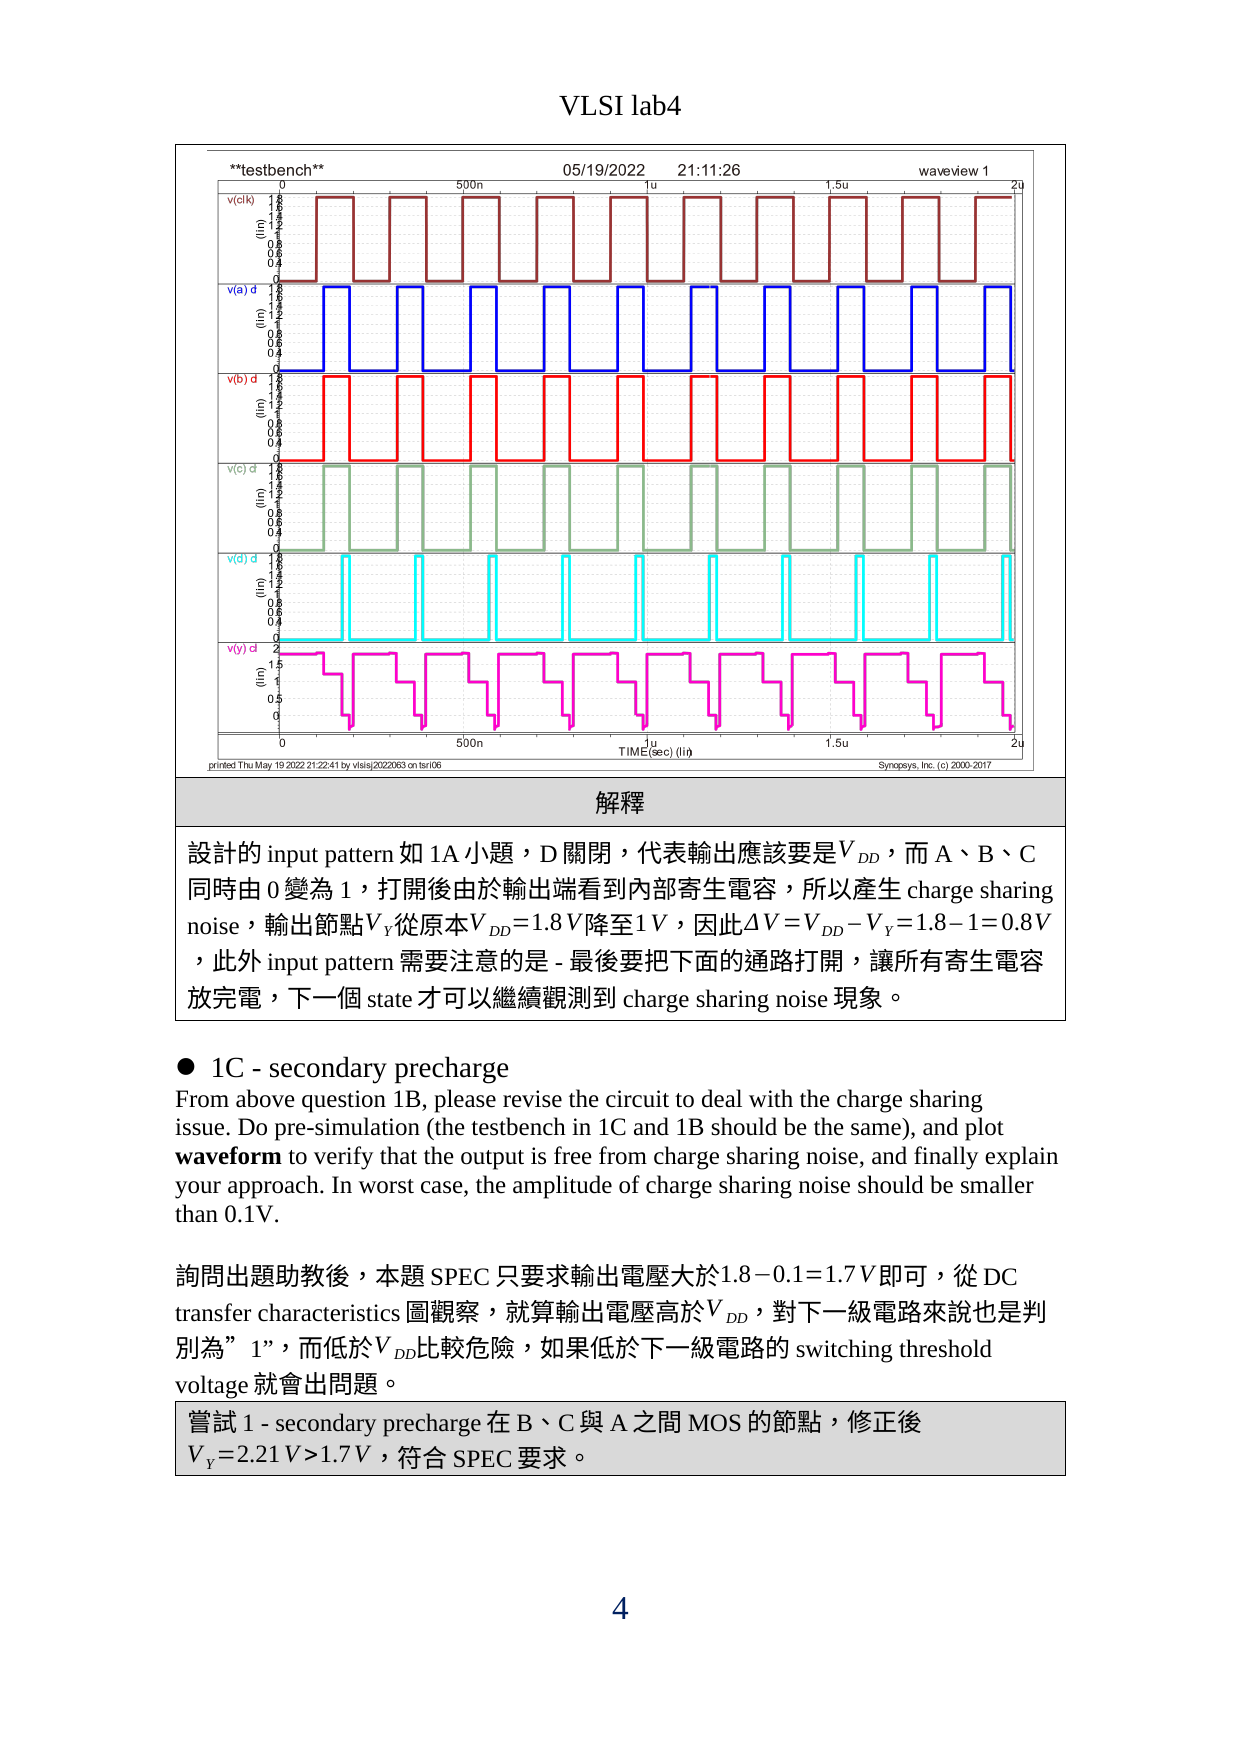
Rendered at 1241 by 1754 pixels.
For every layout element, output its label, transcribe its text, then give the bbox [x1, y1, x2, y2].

text issue. Do pre-simulation (the testbench in 1C and 1B should be the same), and plot waveform to verify that the output is free from charge sharing noise, and finally explain your approach. In worst case, the amplitude of charge sharing noise should be smaller than 0.1V. [175, 1112, 1065, 1227]
text 詢問出題助教後，本題SPEC只要求輸出電壓大於即可，從DC transfer characteristics圖觀察，就算輸出電壓高於，對下一級電路來說也是判別為”1”，而低於比較危險，如果低於下一級電路的switching threshold voltage就會出問題。 [175, 1256, 1065, 1401]
picture [207, 150, 1034, 771]
table_cell [176, 145, 1065, 777]
table_cell 設計的input pattern如1A小題，D關閉，代表輸出應該要是，而A、B、C同時由0變為1，打開後由於輸出端看到內部寄生電容，所以產生charge sharing noise，輸出節點從原本降至，因此，此外input pattern需要注意的是 - 最後要把下面的通路打開，讓所有寄生電容放完電，下一個state才可以繼續觀測到charge sharing noise現象。 [176, 827, 1065, 1020]
text 1C - secondary precharge [175, 1050, 1065, 1084]
table_cell 解釋 [176, 778, 1065, 826]
table_header 嘗試1 - secondary precharge在B、C與A之間MOS的節點，修正後，符合SPEC要求。 [176, 1402, 1065, 1475]
text From above question 1B, please revise the circuit to deal with the charge sharing [175, 1084, 1065, 1112]
